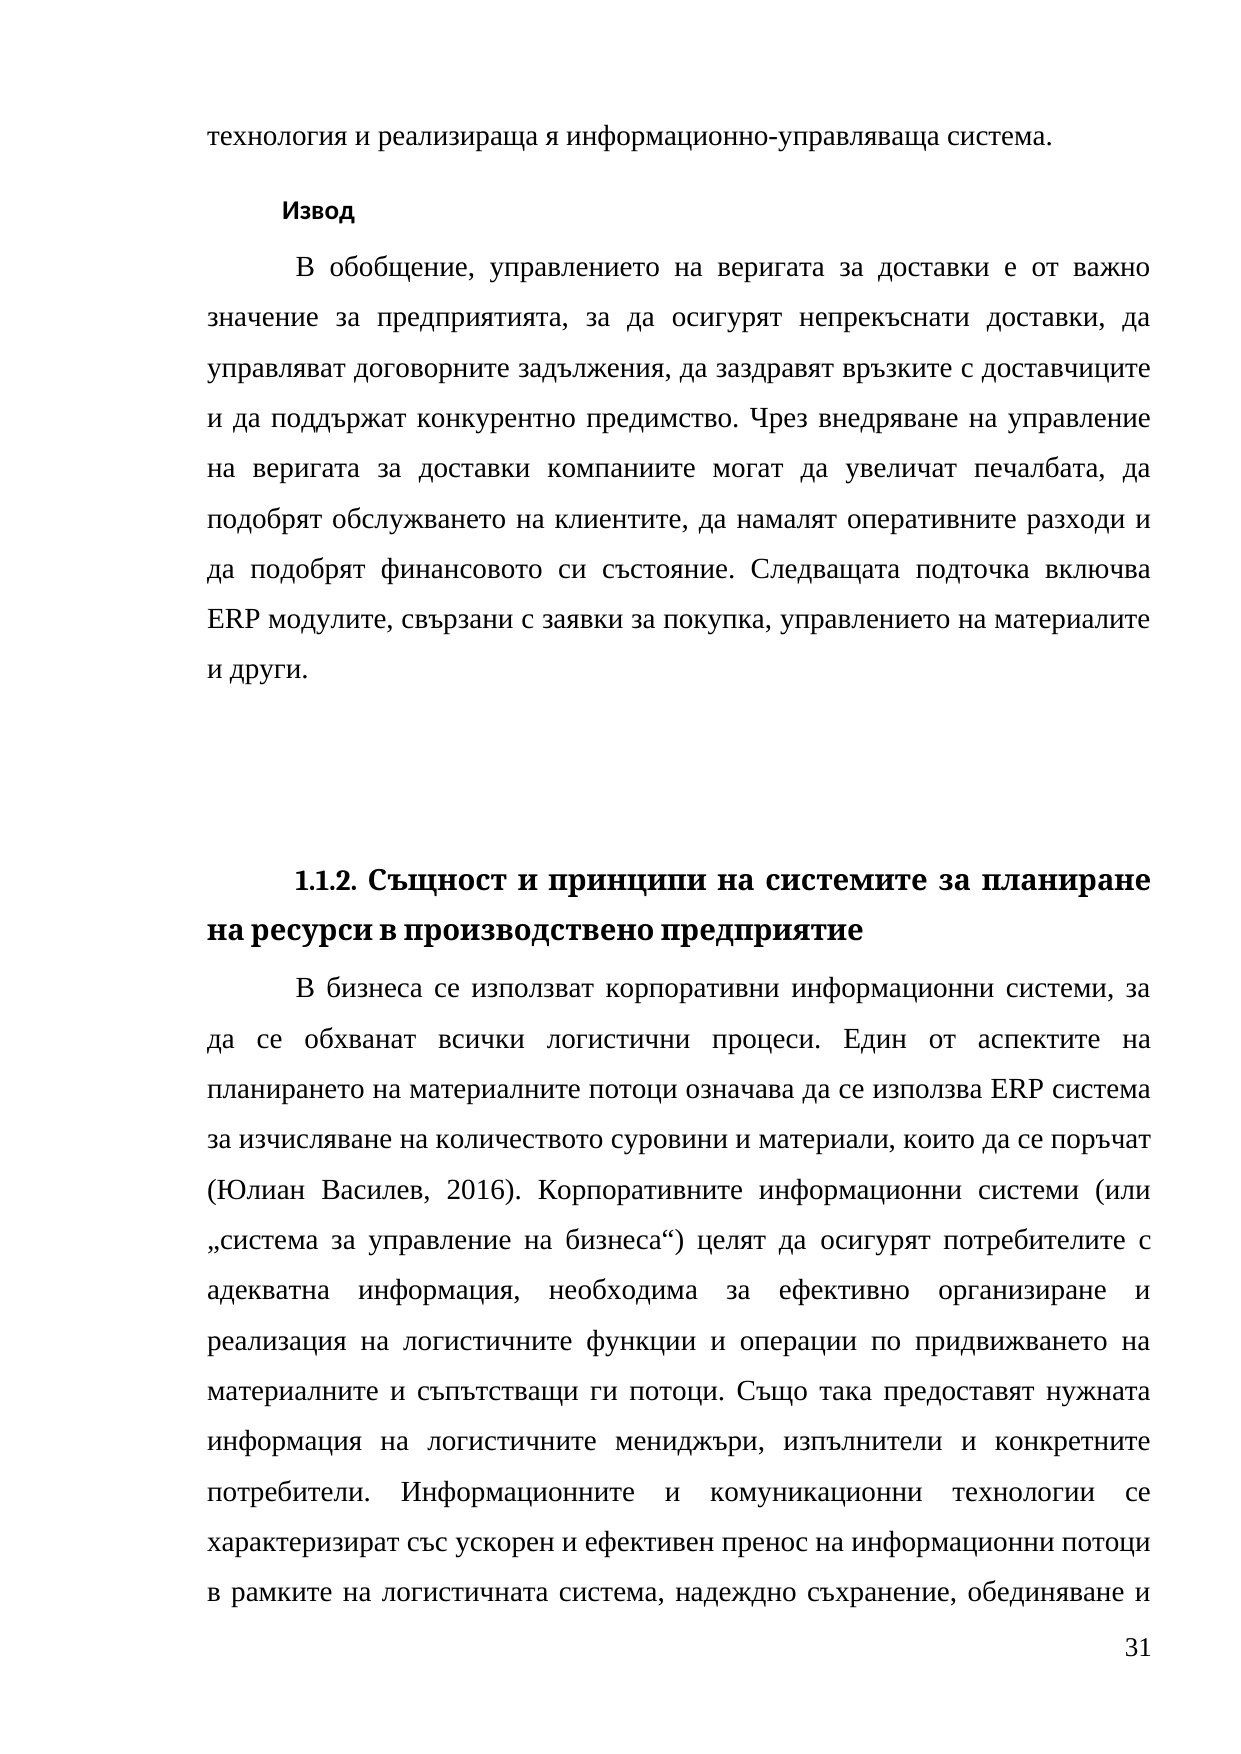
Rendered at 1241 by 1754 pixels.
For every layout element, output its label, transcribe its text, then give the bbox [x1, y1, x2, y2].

subtitle Извод [207, 193, 1152, 226]
subtitle 1.1.2. Същност и принципи на системите за планиране на ресурси в производствено предприятие [207, 864, 1152, 947]
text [207, 971, 1152, 1608]
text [207, 118, 1152, 152]
text В обобщение, управлението на веригата за доставки е от важно значение за предприятията, за да осигурят непрекъснати доставки, да управляват договорните задължения, да заздравят връзките с доставчиците и да поддържат конкурентно предимство. Чрез внедряване на управление на веригата за доставки компаниите могат да увеличат печалбата, да подобрят обслужването на клиентите, да намалят оперативните разходи и да подобрят финансовото си състояние. Следващата подточка включва ERP модулите, свързани с заявки за покупка, управлението на материалите и други. [207, 249, 1152, 685]
